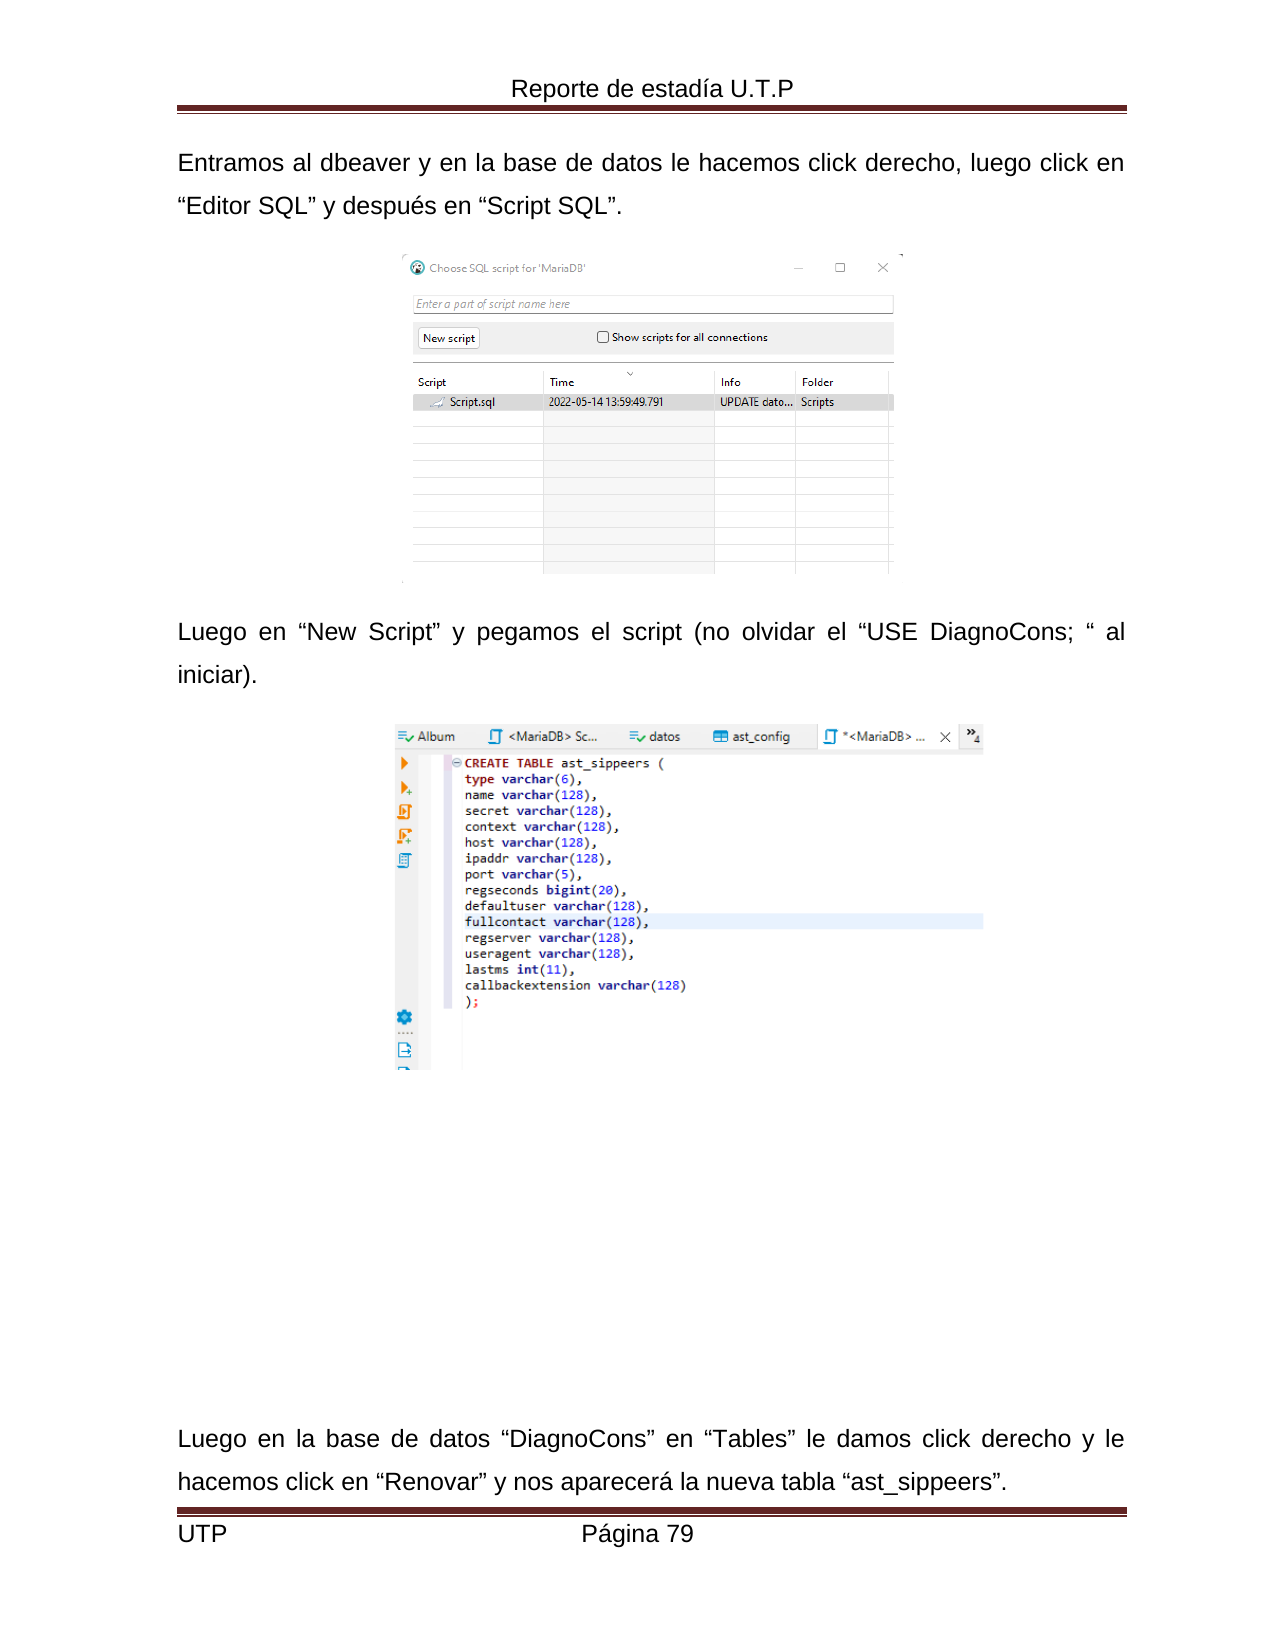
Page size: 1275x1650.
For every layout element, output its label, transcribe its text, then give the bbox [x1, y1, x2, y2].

text Luego en “New Script” y pegamos el script (no olvidar el “USE DiagnoCons; “ al iniciar). [177, 617, 1127, 689]
text Luego en la base de datos “DiagnoCons” en “Tables” le damos click derecho y le hacemos click en “Renovar” y nos aparecerá la nueva tabla “ast_sippeers”. [177, 1424, 1127, 1496]
picture [402, 254, 903, 583]
text Entramos al dbeaver y en la base de datos le hacemos click derecho, luego click en “Editor SQL” y después en “Script SQL”. [177, 148, 1127, 219]
picture [394, 724, 984, 1070]
